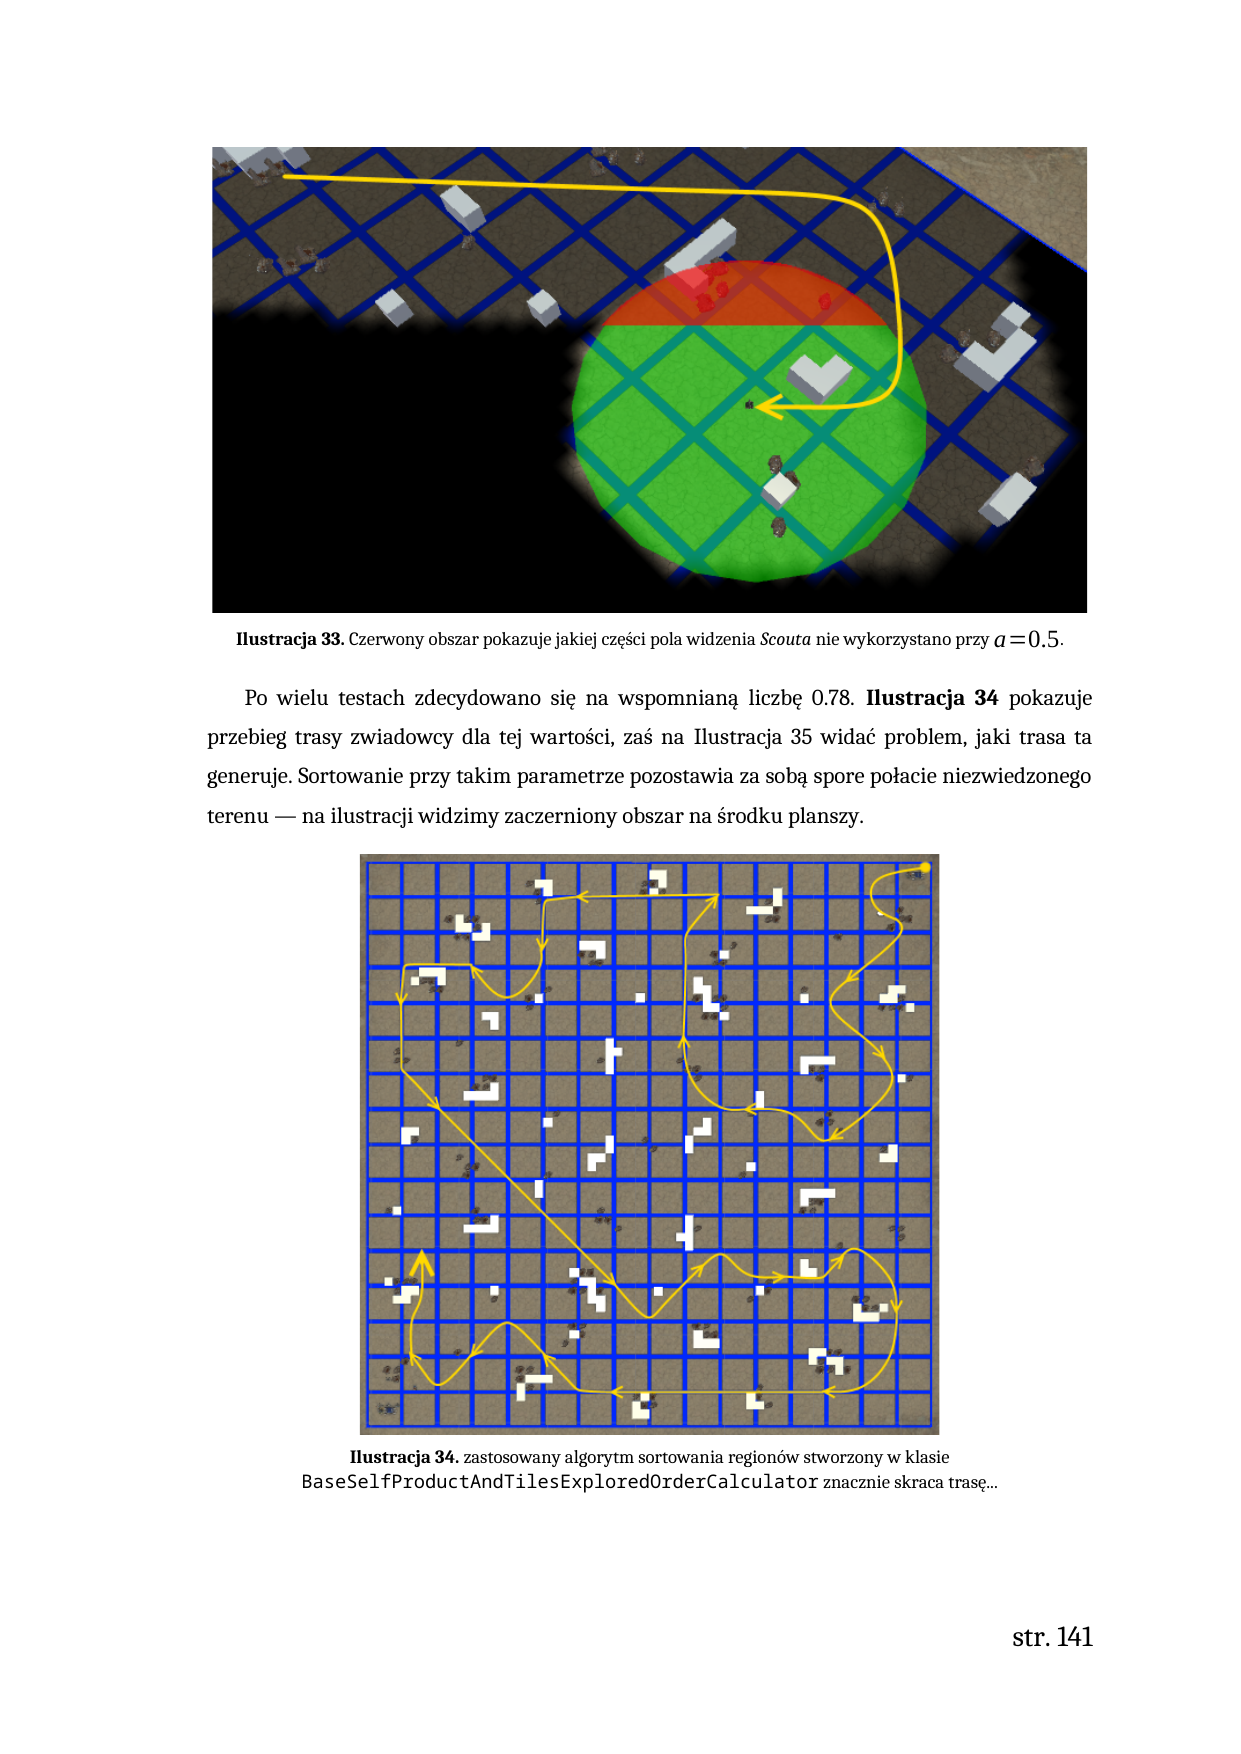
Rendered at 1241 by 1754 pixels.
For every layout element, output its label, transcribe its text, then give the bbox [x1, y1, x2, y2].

picture [359, 854, 940, 1435]
picture [212, 147, 1088, 613]
text Po wielu testach zdecydowano się na wspomnianą liczbę 0.78. Ilustracja 34 pokazuje przebieg trasy zwiadowcy dla tej wartości, zaś na Ilustracja 35 widać problem, jaki trasa ta generuje. Sortowanie przy takim parametrze pozostawia za sobą spore połacie niezwiedzonego terenu — na ilustracji widzimy zaczerniony obszar na środku planszy. [207, 684, 1092, 829]
text Ilustracja 34. zastosowany algorytm sortowania regionów stworzony w klasie BaseSelfProductAndTilesExploredOrderCalculator znacznie skraca trasę... [207, 1447, 1092, 1494]
text Ilustracja 33. Czerwony obszar pokazuje jakiej części pola widzenia Scouta nie wykorzystano przy . [207, 626, 1092, 653]
